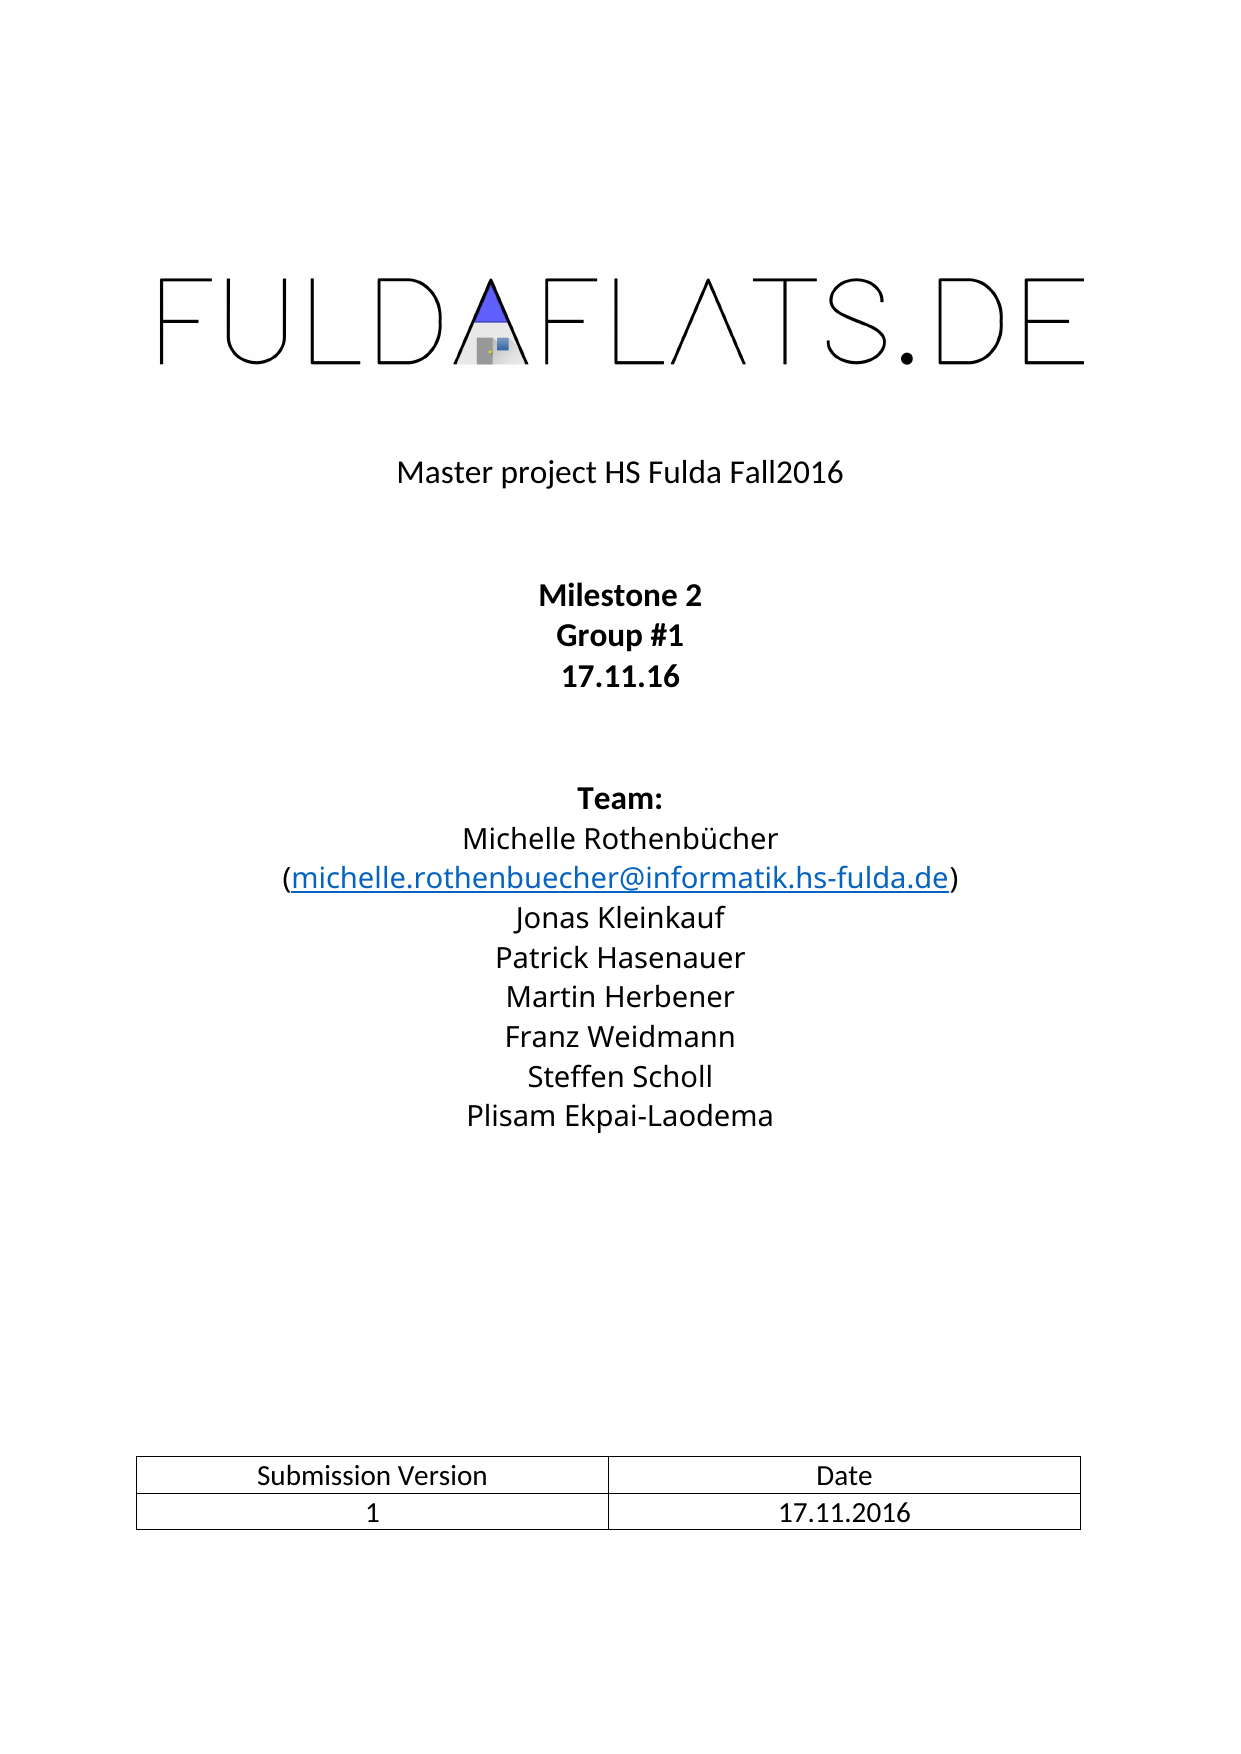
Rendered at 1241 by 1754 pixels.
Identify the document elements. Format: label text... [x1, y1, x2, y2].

text Plisam Ekpai-Laodema [148, 1096, 1093, 1135]
text Master project HS Fulda Fall2016 [148, 451, 1093, 492]
text Martin Herbener [148, 977, 1093, 1016]
text Patrick Hasenauer [148, 937, 1093, 977]
picture [148, 269, 1092, 370]
text Michelle Rothenbücher [148, 818, 1093, 858]
text Jonas Kleinkauf [148, 897, 1093, 937]
table_header Submission Version [137, 1457, 608, 1493]
table_header Date [609, 1457, 1080, 1493]
text Group #1 [148, 614, 1093, 655]
text Milestone 2 [148, 573, 1093, 614]
table_cell 1 [137, 1494, 608, 1529]
text (michelle.rothenbuecher@informatik.hs-fulda.de) [148, 858, 1093, 897]
table_cell 17.11.2016 [609, 1494, 1080, 1529]
text 17.11.16 [148, 655, 1093, 696]
text Team: [148, 777, 1093, 818]
text Franz Weidmann [148, 1016, 1093, 1056]
text Steffen Scholl [148, 1056, 1093, 1096]
